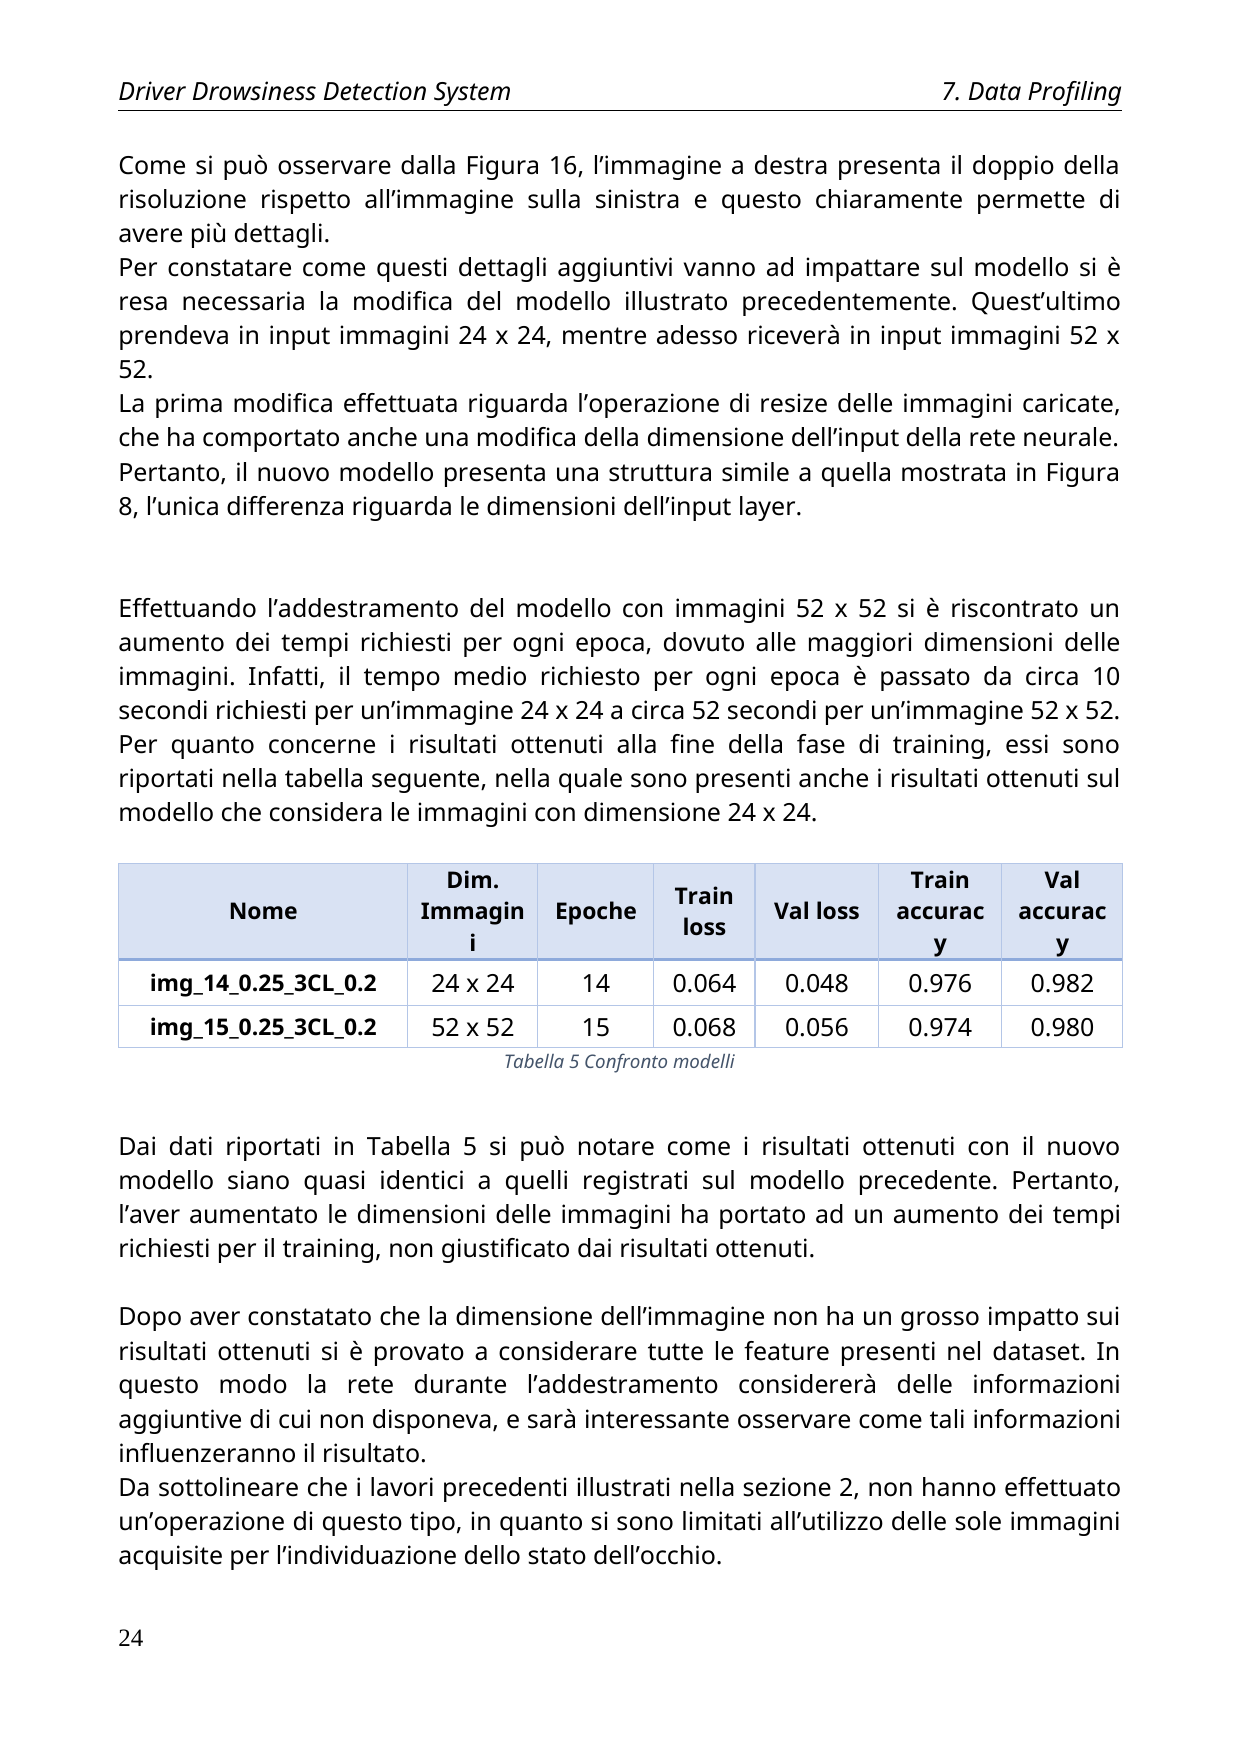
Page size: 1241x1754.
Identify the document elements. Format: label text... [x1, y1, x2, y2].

table_header Nome [119, 864, 407, 958]
table_header Train accuracy [879, 864, 1001, 958]
text Dai dati riportati in Tabella 5 si può notare come i risultati ottenuti con il nuovo modello siano quasi identici a quelli registrati sul modello precedente. Pertanto, l’aver aumentato le dimensioni delle immagini ha portato ad un aumento dei tempi richiesti per il training, non giustificato dai risultati ottenuti. [118, 1129, 1122, 1265]
table_header Val loss [756, 864, 878, 958]
text Da sottolineare che i lavori precedenti illustrati nella sezione 2, non hanno effettuato un’operazione di questo tipo, in quanto si sono limitati all’utilizzo delle sole immagini acquisite per l’individuazione dello stato dell’occhio. [118, 1469, 1122, 1572]
text Effettuando l’addestramento del modello con immagini 52 x 52 si è riscontrato un aumento dei tempi richiesti per ogni epoca, dovuto alle maggiori dimensioni delle immagini. Infatti, il tempo medio richiesto per ogni epoca è passato da circa 10 secondi richiesti per un’immagine 24 x 24 a circa 52 secondi per un’immagine 52 x 52. [118, 590, 1122, 727]
text La prima modifica effettuata riguarda l’operazione di resize delle immagini caricate, che ha comportato anche una modifica della dimensione dell’input della rete neurale. [118, 386, 1122, 454]
table_cell 52 x 52 [408, 1006, 537, 1047]
text Per quanto concerne i risultati ottenuti alla fine della fase di training, essi sono riportati nella tabella seguente, nella quale sono presenti anche i risultati ottenuti sul modello che considera le immagini con dimensione 24 x 24. [118, 727, 1122, 829]
table_cell 24 x 24 [408, 961, 537, 1005]
table_header Dim. Immagini [408, 864, 537, 958]
table_cell img_15_0.25_3CL_0.2 [119, 1006, 407, 1047]
table_header Train loss [654, 864, 754, 958]
text Dopo aver constatato che la dimensione dell’immagine non ha un grosso impatto sui risultati ottenuti si è provato a considerare tutte le feature presenti nel dataset. In questo modo la rete durante l’addestramento considererà delle informazioni aggiuntive di cui non disponeva, e sarà interessante osservare come tali informazioni influenzeranno il risultato. [118, 1299, 1122, 1469]
text Per constatare come questi dettagli aggiuntivi vanno ad impattare sul modello si è resa necessaria la modifica del modello illustrato precedentemente. Quest’ultimo prendeva in input immagini 24 x 24, mentre adesso riceverà in input immagini 52 x 52. [118, 250, 1122, 386]
table_header Val accuracy [1002, 864, 1122, 958]
table_cell 14 [538, 961, 653, 1005]
table_cell 0.056 [756, 1006, 878, 1047]
table_cell 0.064 [654, 961, 754, 1005]
text Come si può osservare dalla Figura 16, l’immagine a destra presenta il doppio della risoluzione rispetto all’immagine sulla sinistra e questo chiaramente permette di avere più dettagli. [118, 148, 1122, 250]
table_cell 0.982 [1002, 961, 1122, 1005]
table_header Epoche [538, 864, 653, 958]
text Pertanto, il nuovo modello presenta una struttura simile a quella mostrata in Figura 8, l’unica differenza riguarda le dimensioni dell’input layer. [118, 454, 1122, 522]
text Tabella 5 Confronto modelli [118, 1048, 1122, 1074]
table_cell 0.048 [756, 961, 878, 1005]
table_cell 15 [538, 1006, 653, 1047]
table_cell 0.068 [654, 1006, 754, 1047]
table_cell img_14_0.25_3CL_0.2 [119, 961, 407, 1005]
table_cell 0.980 [1002, 1006, 1122, 1047]
table_cell 0.974 [879, 1006, 1001, 1047]
table_cell 0.976 [879, 961, 1001, 1005]
